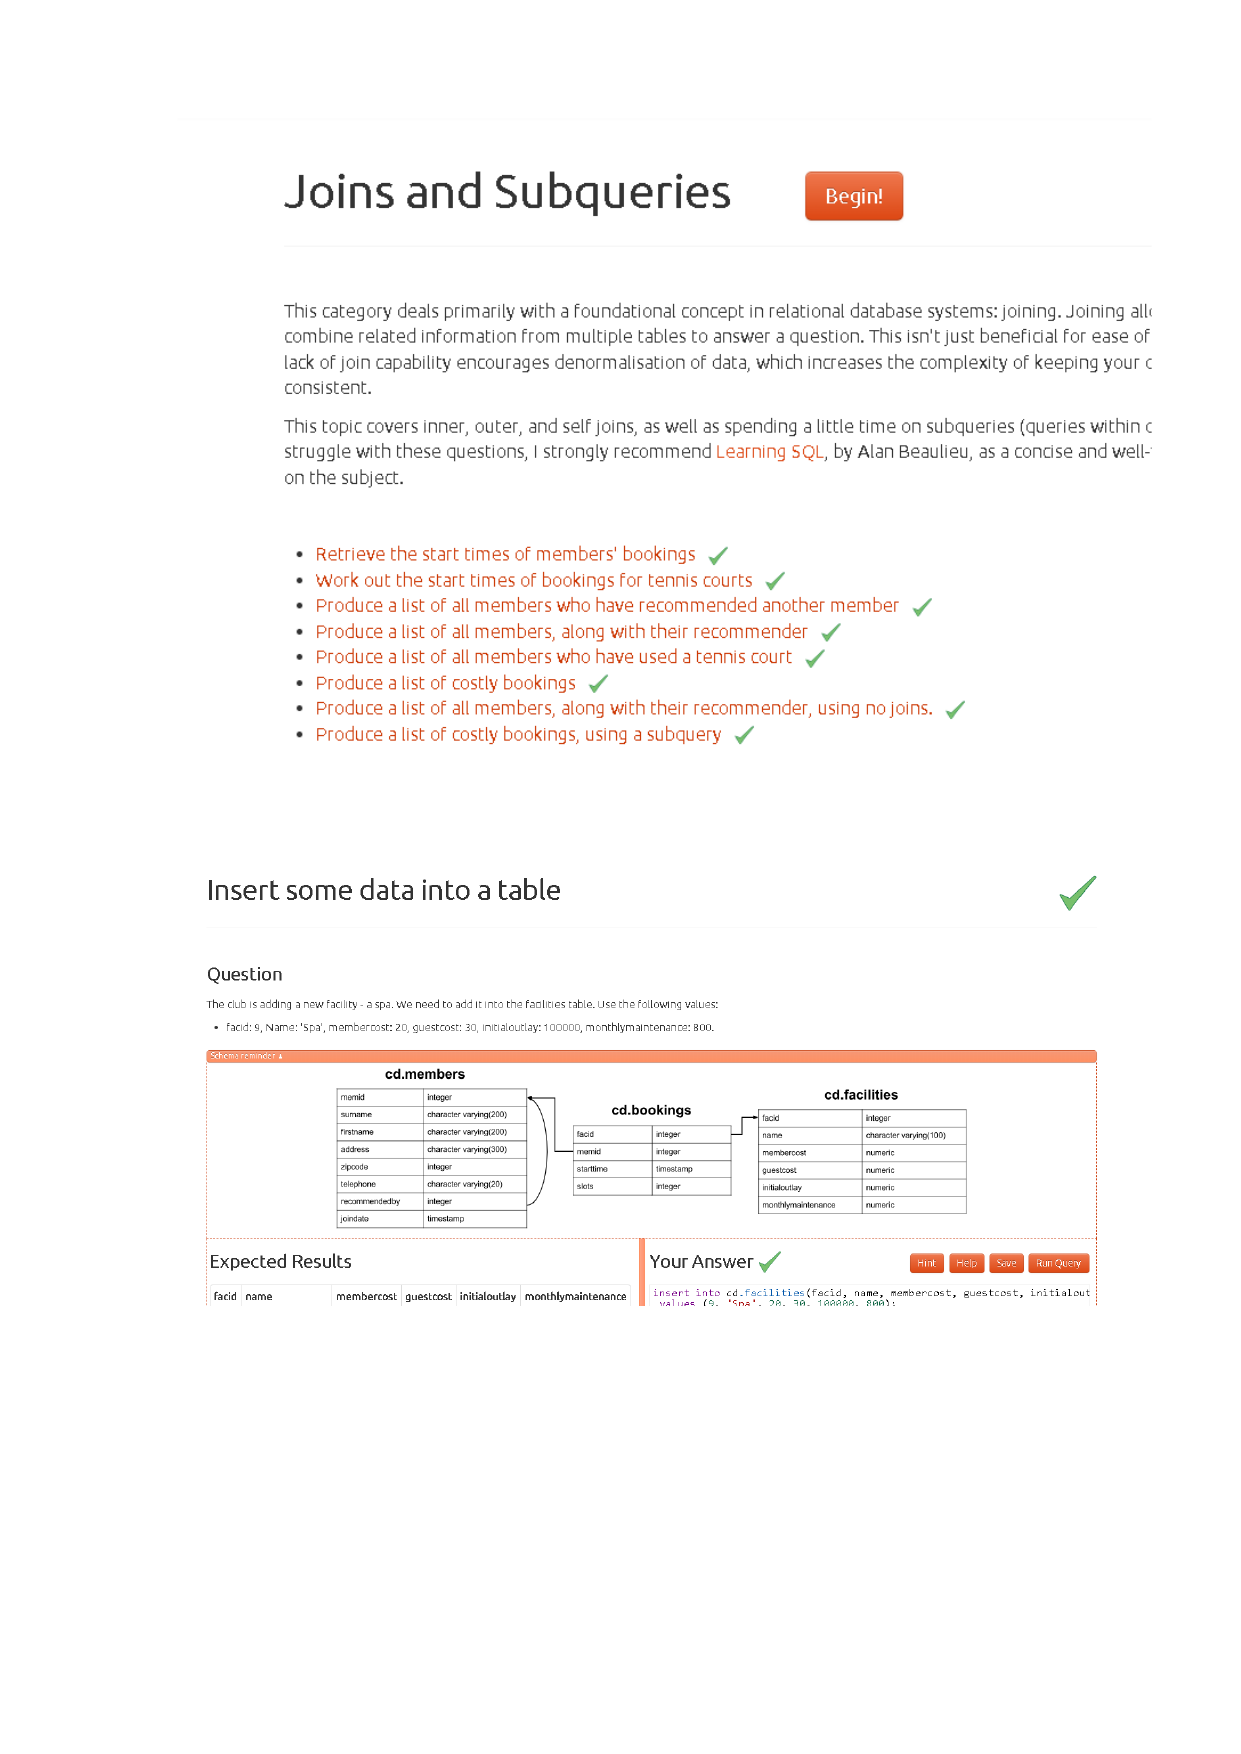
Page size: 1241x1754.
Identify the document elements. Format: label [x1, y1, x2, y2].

picture [177, 850, 1152, 1306]
picture [177, 118, 1152, 832]
